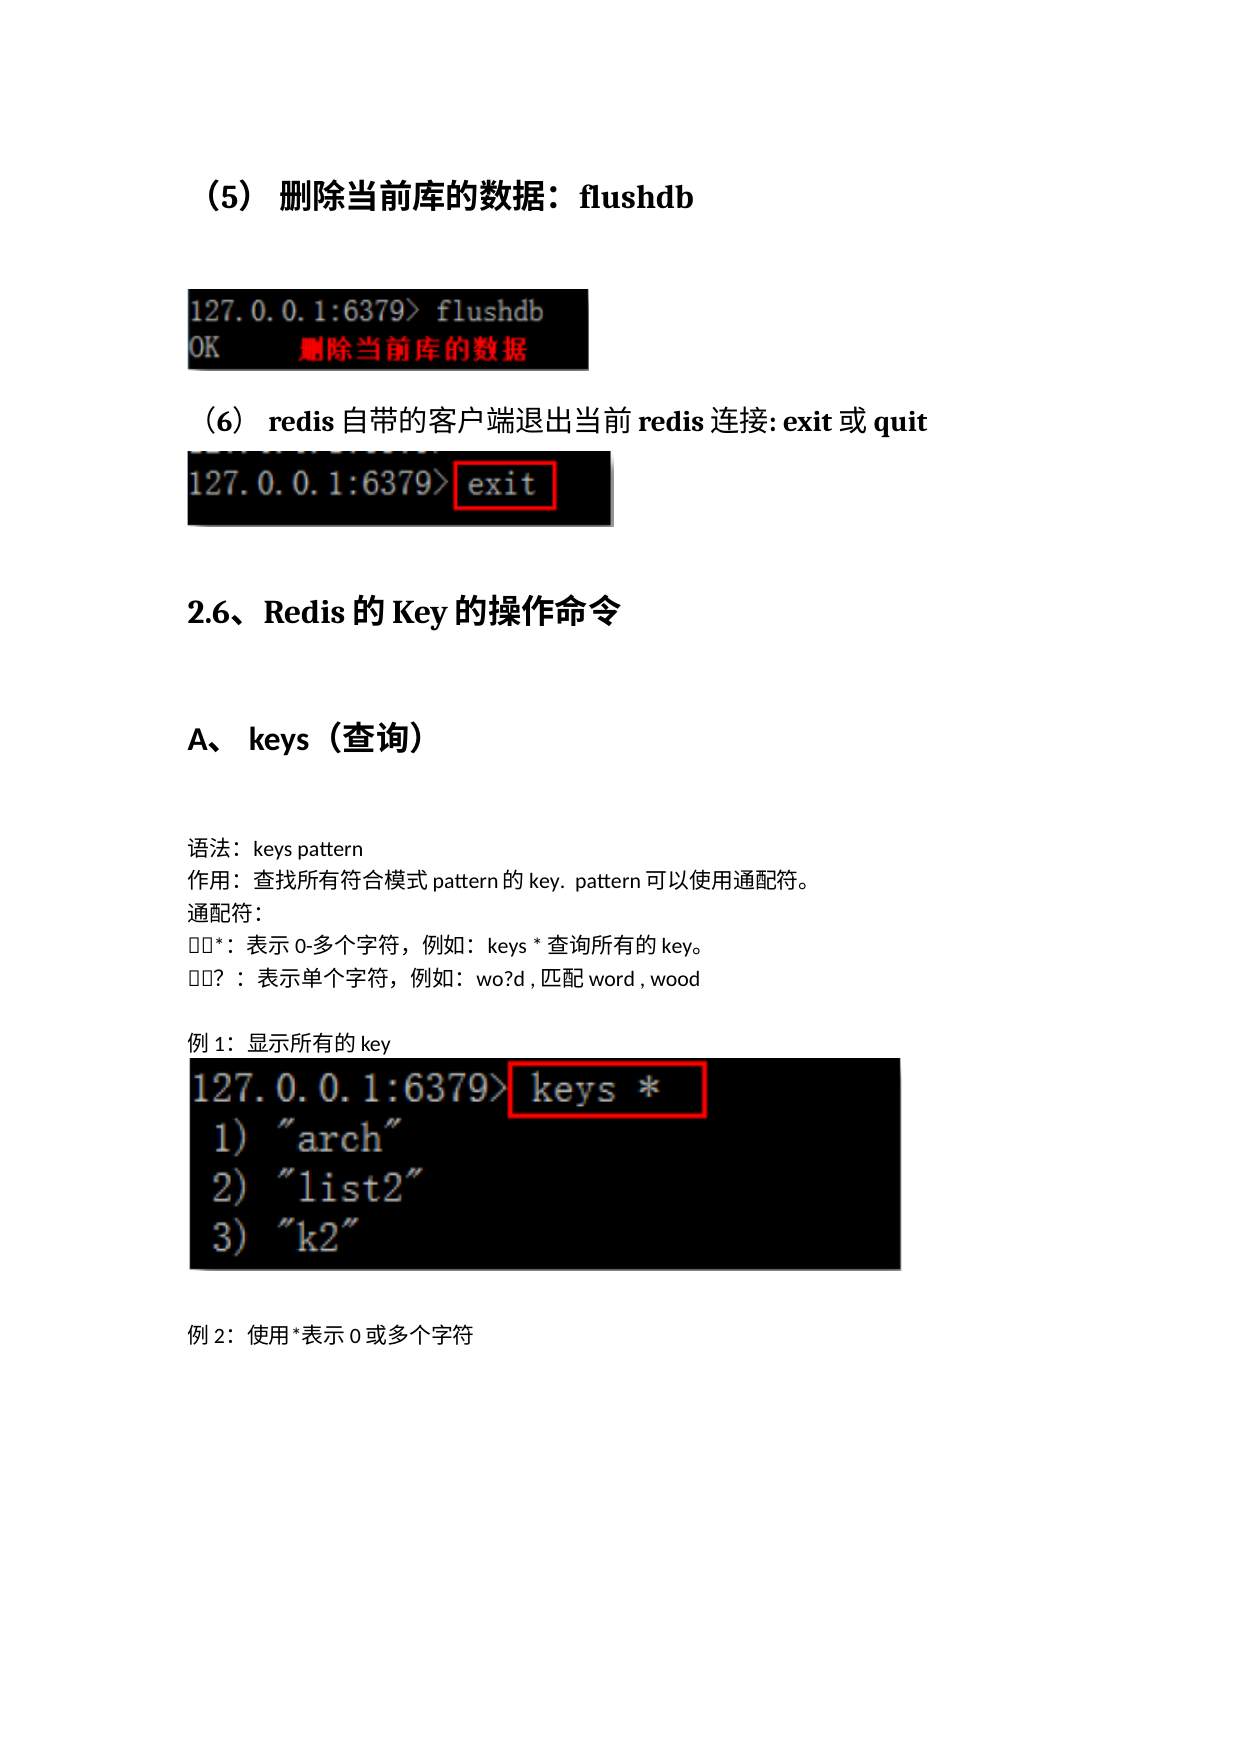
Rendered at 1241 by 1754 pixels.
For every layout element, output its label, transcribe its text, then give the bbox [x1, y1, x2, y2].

text 通配符： [187, 896, 1053, 928]
text 语法：keys pattern [187, 831, 1053, 863]
picture [187, 451, 614, 527]
picture [187, 1058, 902, 1271]
subtitle A、 keys（查询） [187, 703, 1053, 768]
subtitle 2.6、Redis的Key的操作命令 [187, 576, 1053, 641]
text 作用：查找所有符合模式pattern的key. pattern可以使用通配符。 [187, 863, 1053, 896]
picture [187, 289, 589, 371]
text ？：表示单个字符，例如：wo?d , 匹配word , wood [187, 961, 1053, 993]
subtitle （5） 删除当前库的数据：flushdb [187, 162, 1053, 227]
text 例2：使用*表示0或多个字符 [187, 1318, 1053, 1351]
text （6） redis自带的客户端退出当前redis连接: exit 或quit [187, 387, 1053, 452]
text *：表示0-多个字符，例如：keys * 查询所有的key。 [187, 928, 1053, 961]
text 例1：显示所有的key [187, 1026, 1053, 1058]
